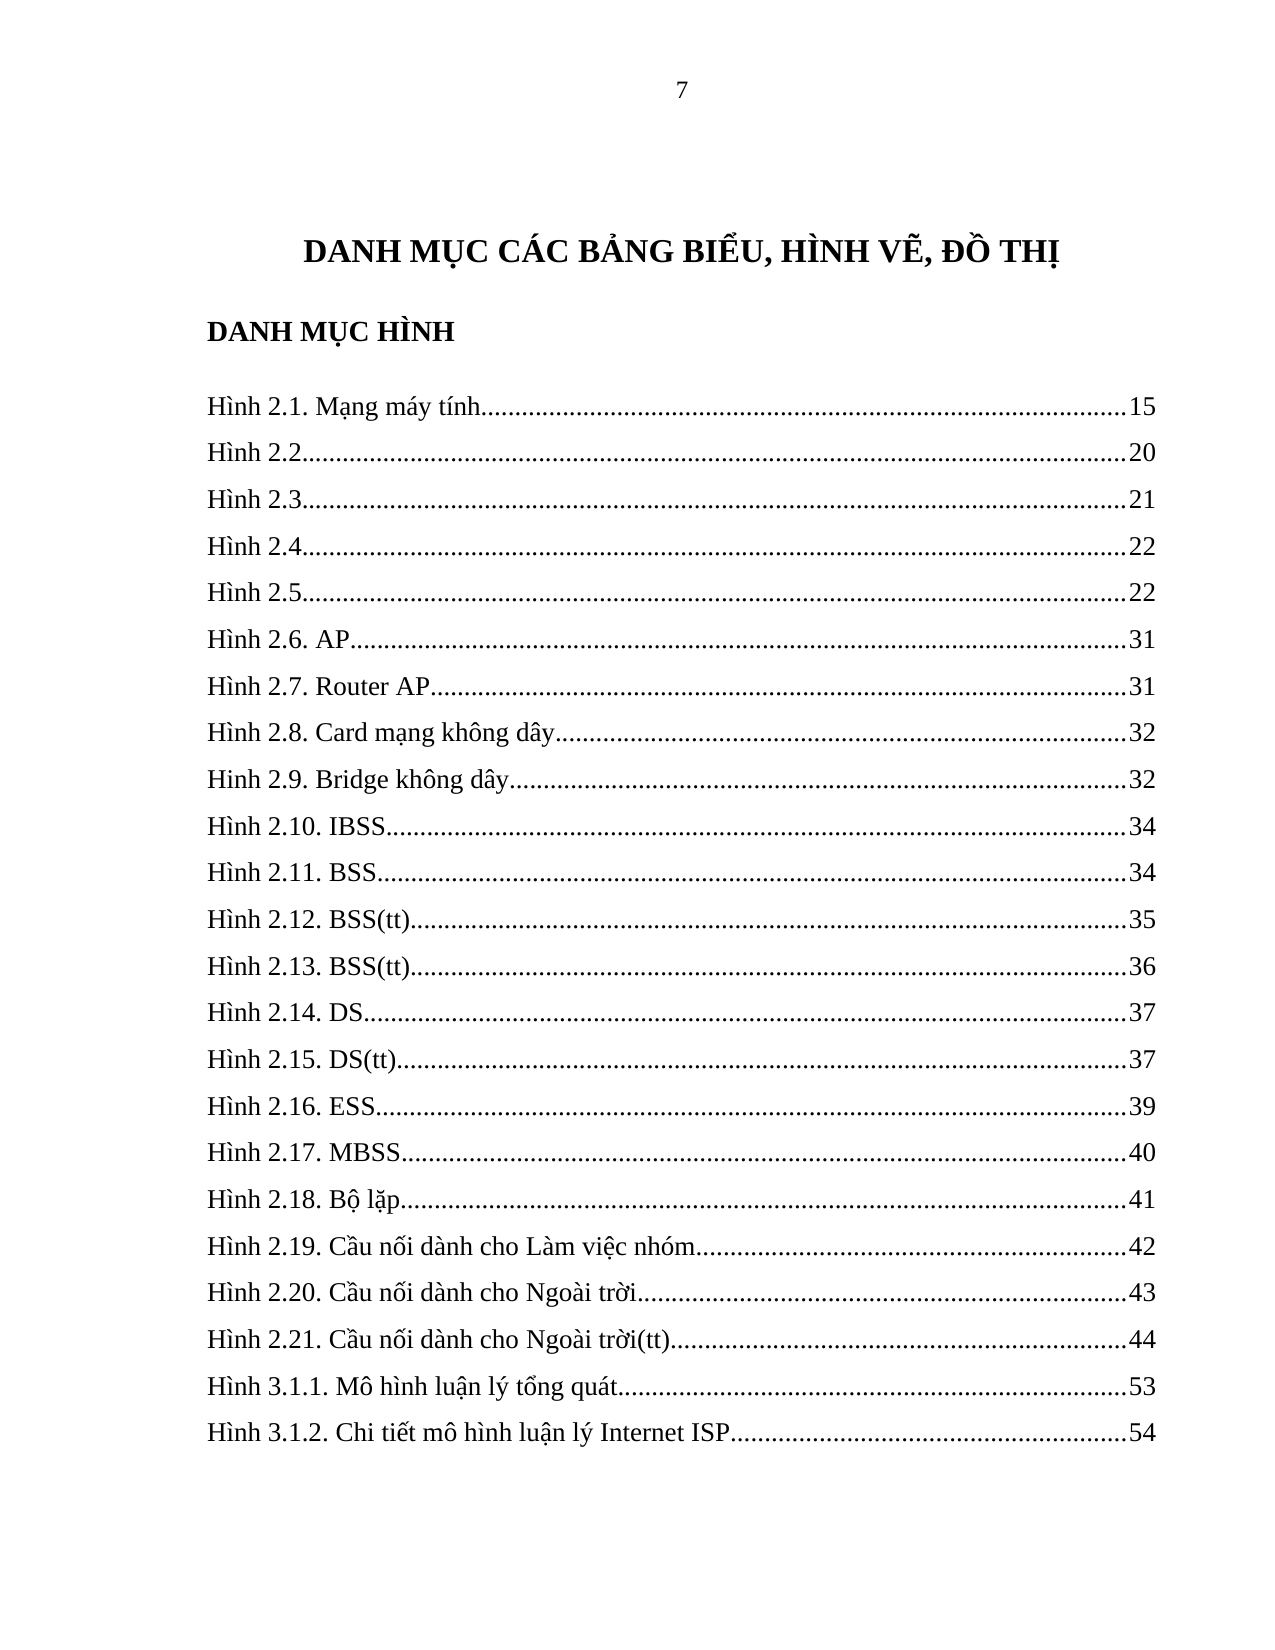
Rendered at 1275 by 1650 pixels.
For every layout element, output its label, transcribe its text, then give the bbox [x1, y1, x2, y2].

text Hình 2.17. MBSS 40 [207, 1136, 1157, 1167]
text Hình 2.8. Card mạng không dây 32 [207, 716, 1157, 747]
text Hình 2.15. DS(tt) 37 [207, 1043, 1157, 1074]
text Hình 2.18. Bộ lặp 41 [207, 1183, 1157, 1214]
text Hình 2.1. Mạng máy tính 15 [207, 389, 1157, 421]
text Hình 2.20. Cầu nối dành cho Ngoài trời 43 [207, 1276, 1157, 1307]
text DANH MỤC CÁC BẢNG BIỂU, HÌNH VẼ, ĐỒ THỊ [207, 232, 1157, 270]
text Hình 2.13. BSS(tt) 36 [207, 949, 1157, 981]
text Hình 2.3. 21 [207, 483, 1157, 514]
text Hinh 2.9. Bridge không dây 32 [207, 763, 1157, 794]
text Hình 2.10. IBSS 34 [207, 809, 1157, 841]
text Hình 2.14. DS 37 [207, 996, 1157, 1027]
text Hình 2.12. BSS(tt) 35 [207, 903, 1157, 934]
text Hình 2.2. 20 [207, 436, 1157, 467]
text Hình 2.21. Cầu nối dành cho Ngoài trời(tt) 44 [207, 1323, 1157, 1354]
text Hình 2.4. 22 [207, 529, 1157, 561]
text Hình 2.11. BSS 34 [207, 856, 1157, 887]
text Hình 3.1.2. Chi tiết mô hình luận lý Internet ISP 54 [207, 1416, 1157, 1447]
text Hình 3.1.1. Mô hình luận lý tổng quát 53 [207, 1369, 1157, 1401]
text DANH MỤC HÌNH [207, 314, 1157, 348]
text Hình 2.19. Cầu nối dành cho Làm việc nhóm 42 [207, 1229, 1157, 1261]
text Hình 2.16. ESS 39 [207, 1089, 1157, 1121]
text Hình 2.5. 22 [207, 576, 1157, 607]
text Hình 2.7. Router AP 31 [207, 669, 1157, 701]
text Hình 2.6. AP 31 [207, 623, 1157, 654]
